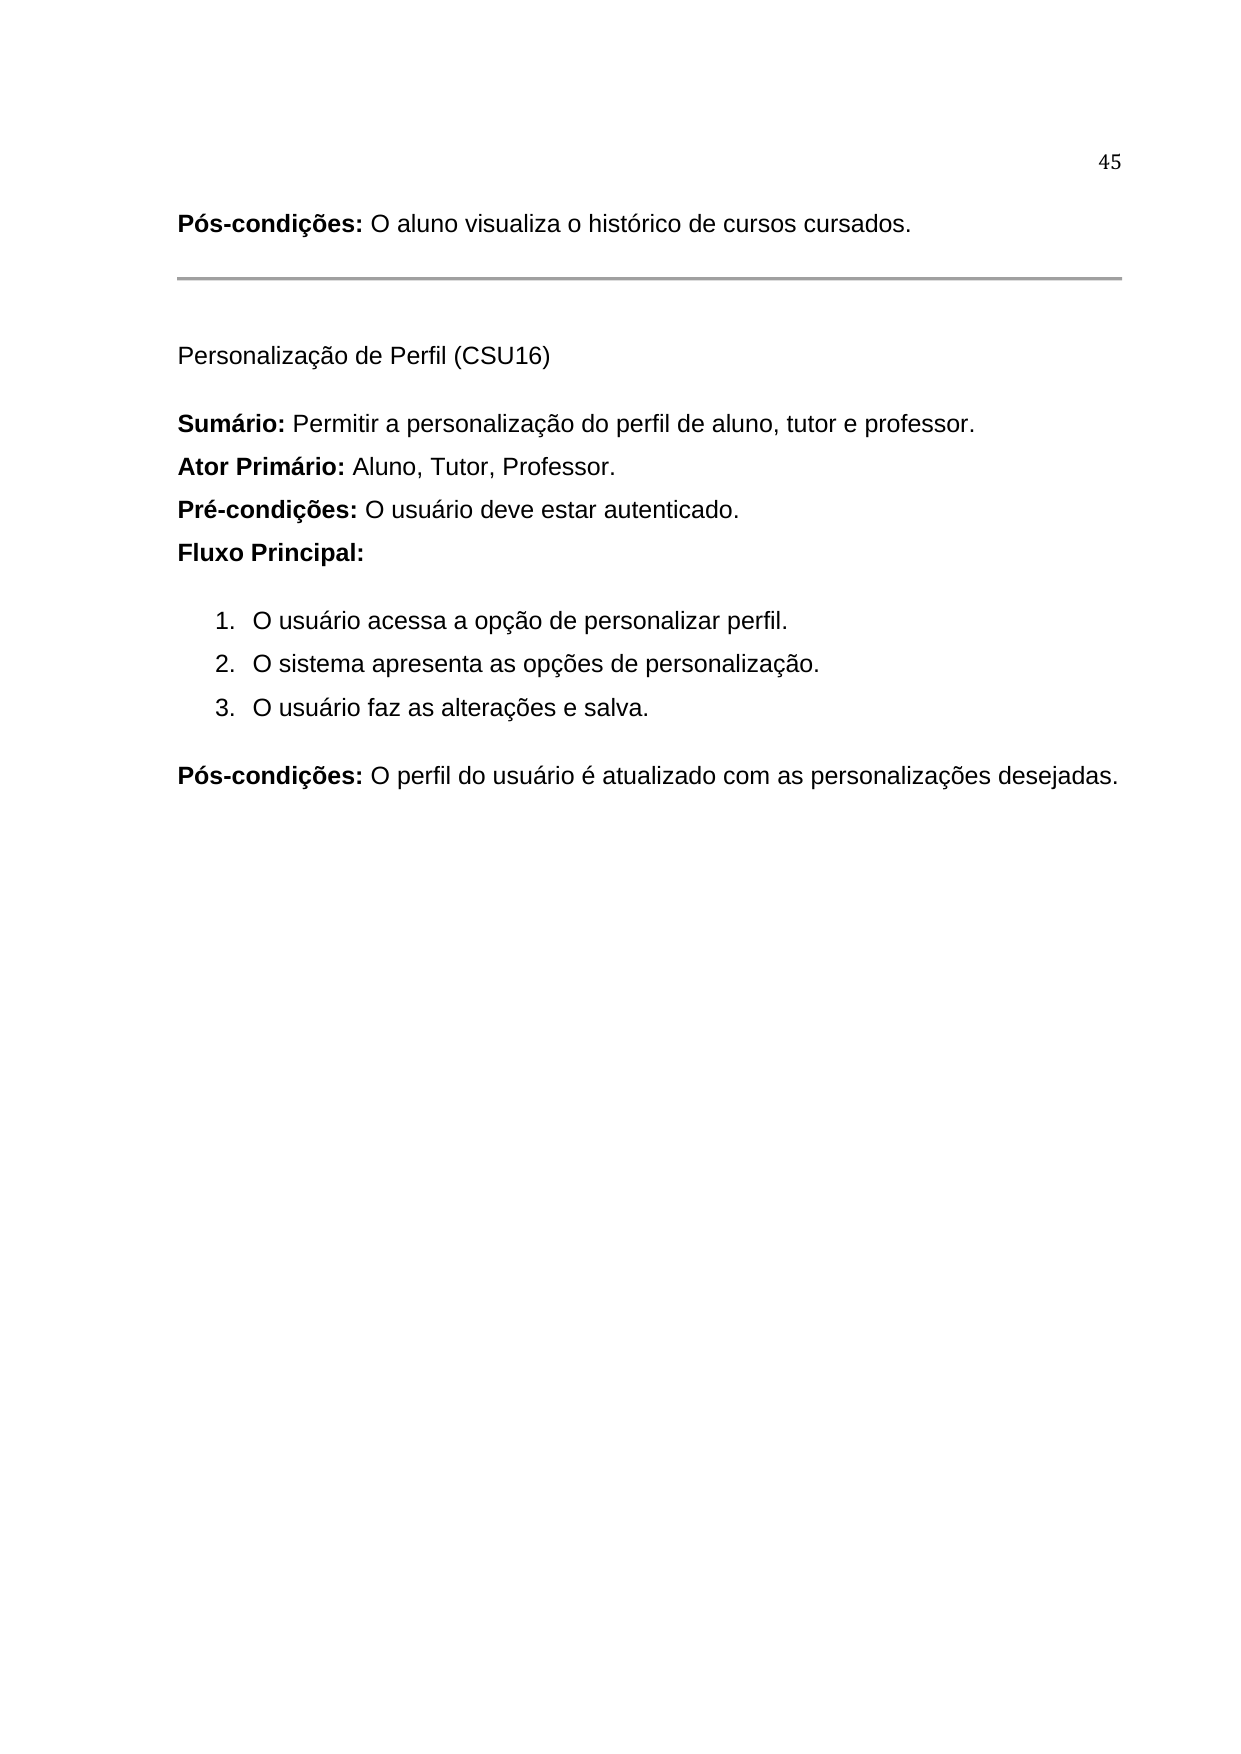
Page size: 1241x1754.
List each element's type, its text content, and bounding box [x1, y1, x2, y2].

text Sumário: Permitir a personalização do perfil de aluno, tutor e professor. Ator Primário: Aluno, Tutor, Professor. Pré-condições: O usuário deve estar autenticado. Fluxo Principal: [177, 409, 1122, 567]
list O sistema apresenta as opções de personalização. [215, 649, 1122, 678]
list O usuário faz as alterações e salva. [215, 692, 1122, 721]
text Pós-condições: O perfil do usuário é atualizado com as personalizações desejadas. [177, 761, 1122, 789]
text Personalização de Perfil (CSU16) [177, 341, 1122, 369]
text Pós-condições: O aluno visualiza o histórico de cursos cursados. [177, 209, 1122, 238]
list O usuário acessa a opção de personalizar perfil. [215, 606, 1122, 635]
